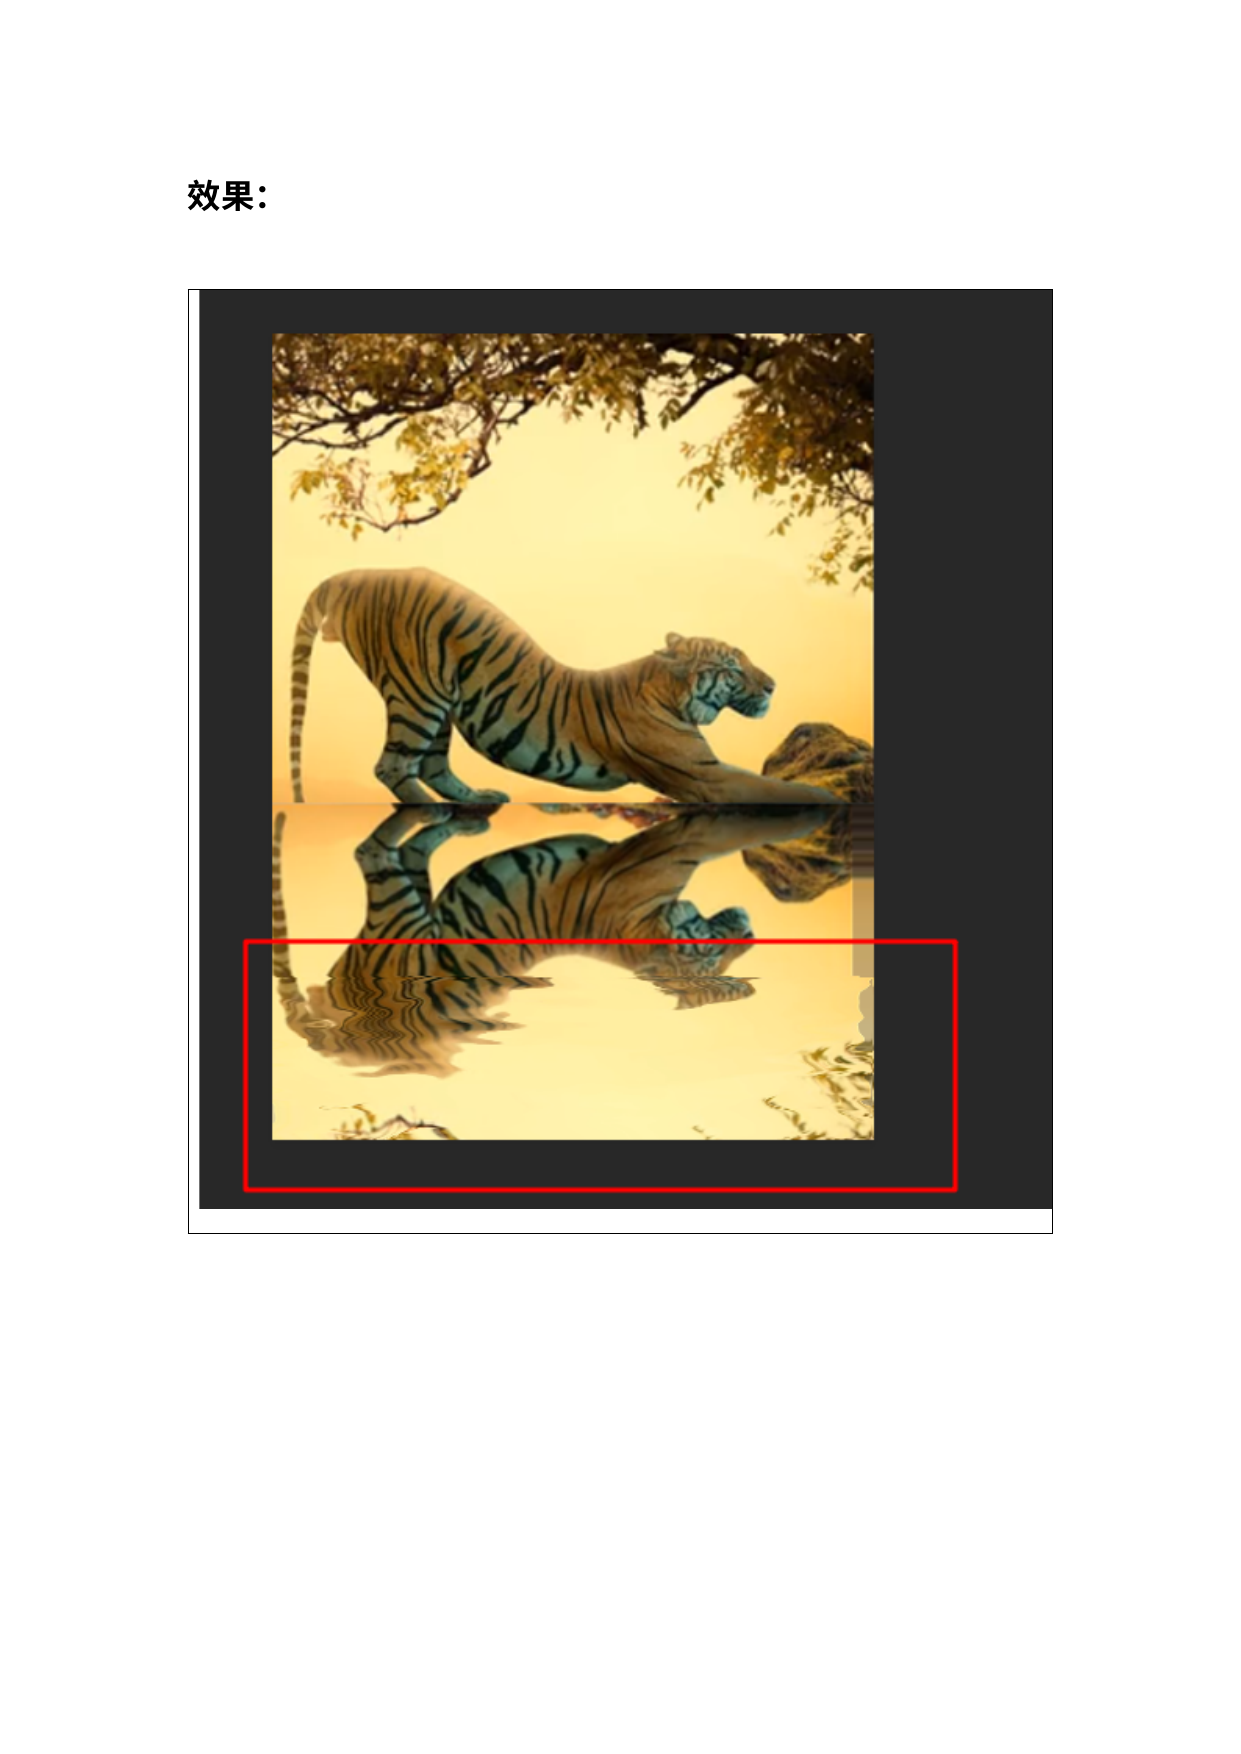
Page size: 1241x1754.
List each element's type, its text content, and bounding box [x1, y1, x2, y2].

picture [199, 290, 1053, 1209]
table_header [189, 290, 1052, 1233]
subtitle 效果： [187, 162, 1053, 227]
